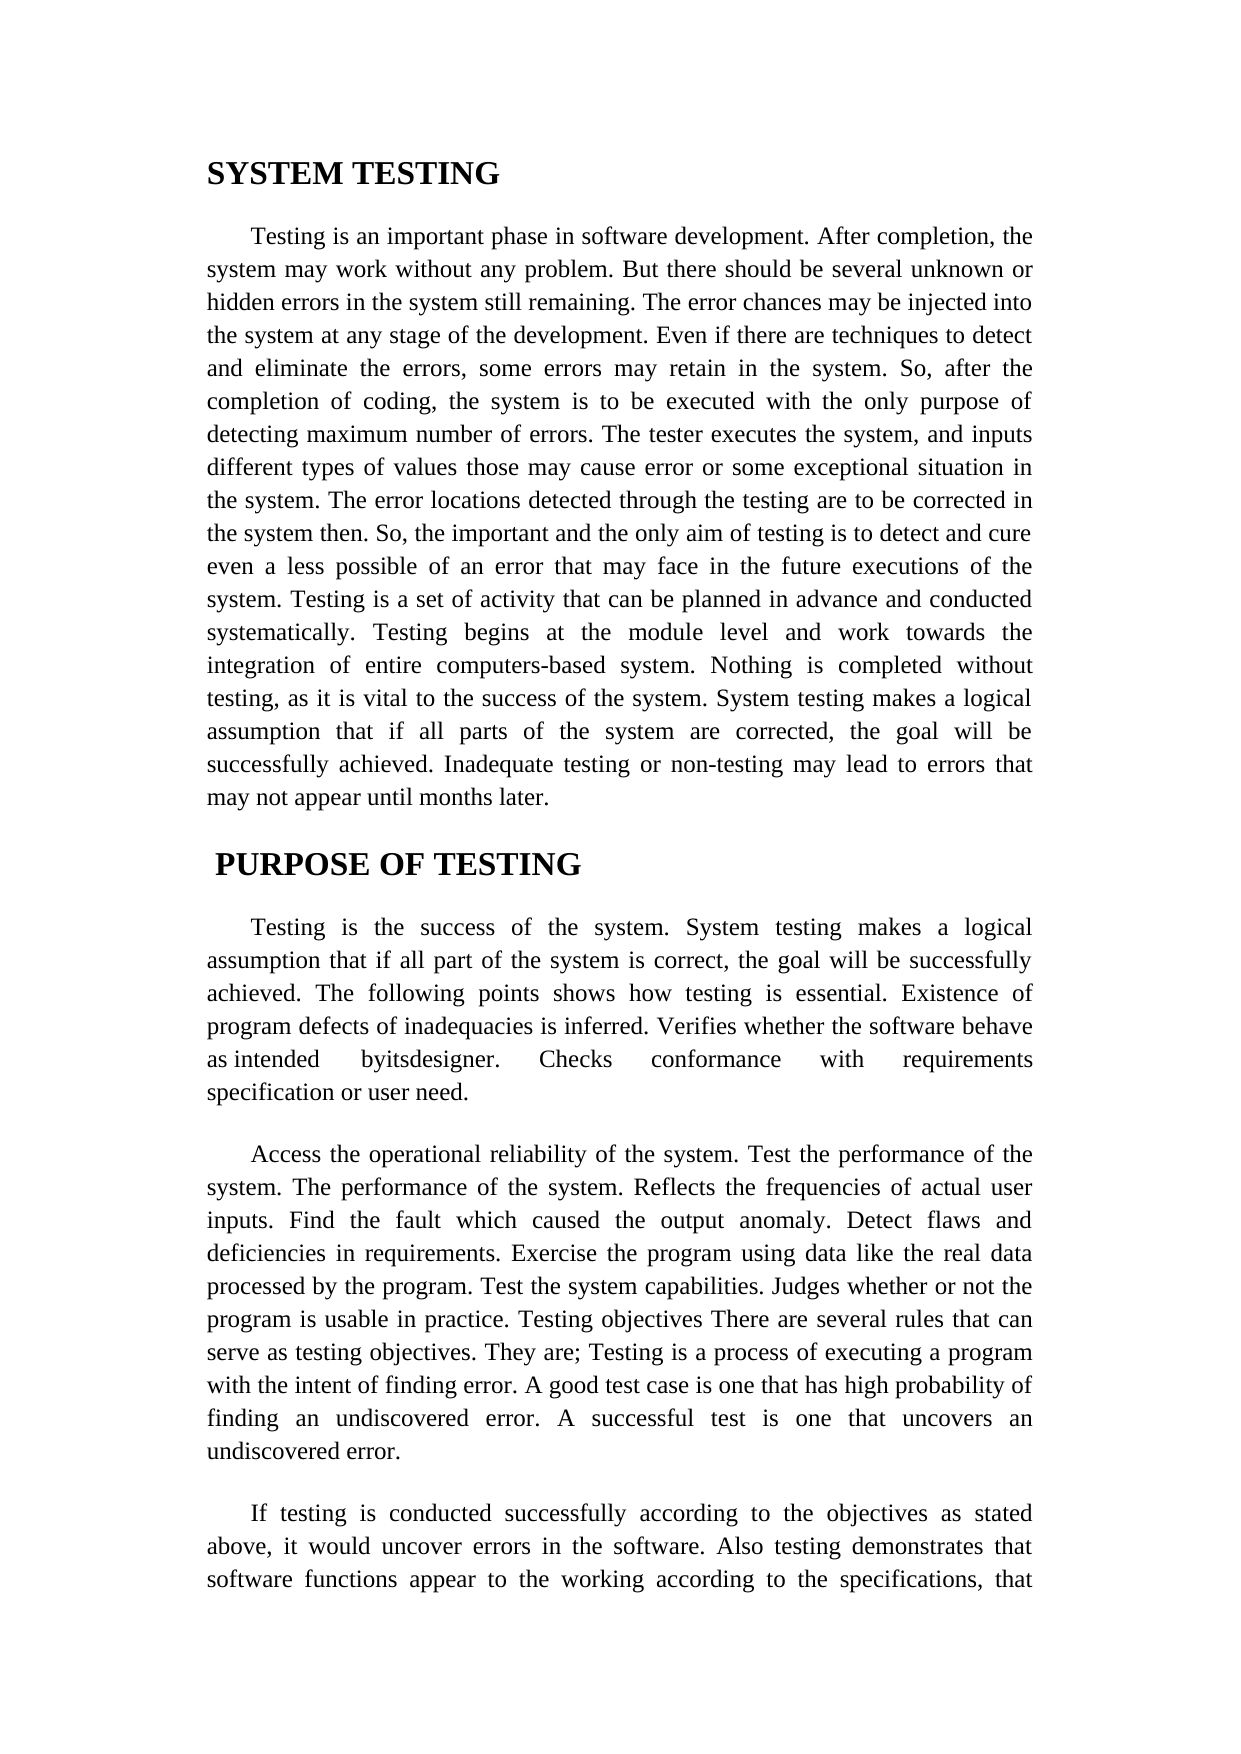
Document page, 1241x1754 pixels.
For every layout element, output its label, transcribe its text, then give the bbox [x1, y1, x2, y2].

text Testing is the success of the system. System testing makes a logical assumption that if all part of the system is correct, the goal will be successfully achieved. The following points shows how testing is essential. Existence of program defects of inadequacies is inferred. Verifies whether the software behave as intended byitsdesigner. Checks conformance with requirements specification or user need. [207, 912, 1033, 1106]
subtitle PURPOSE OF TESTING [207, 844, 1033, 883]
text Testing is an important phase in software development. After completion, the system may work without any problem. But there should be several unknown or hidden errors in the system still remaining. The error chances may be injected into the system at any stage of the development. Even if there are techniques to detect and eliminate the errors, some errors may retain in the system. So, after the completion of coding, the system is to be executed with the only purpose of detecting maximum number of errors. The tester executes the system, and inputs different types of values those may cause error or some exceptional situation in the system. The error locations detected through the testing are to be corrected in the system then. So, the important and the only aim of testing is to detect and cure even a less possible of an error that may face in the future executions of the system. Testing is a set of activity that can be planned in advance and conducted systematically. Testing begins at the module level and work towards the integration of entire computers-based system. Nothing is completed without testing, as it is vital to the success of the system. System testing makes a logical assumption that if all parts of the system are corrected, the goal will be successfully achieved. Inadequate testing or non-testing may lead to errors that may not appear until months later. [207, 221, 1033, 811]
subtitle SYSTEM TESTING [207, 153, 1033, 192]
text Access the operational reliability of the system. Test the performance of the system. The performance of the system. Reflects the frequencies of actual user inputs. Find the fault which caused the output anomaly. Detect flaws and deficiencies in requirements. Exercise the program using data like the real data processed by the program. Test the system capabilities. Judges whether or not the program is usable in practice. Testing objectives There are several rules that can serve as testing objectives. They are; Testing is a process of executing a program with the intent of finding error. A good test case is one that has high probability of finding an undiscovered error. A successful test is one that uncovers an undiscovered error. [207, 1139, 1033, 1465]
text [207, 1498, 1033, 1593]
